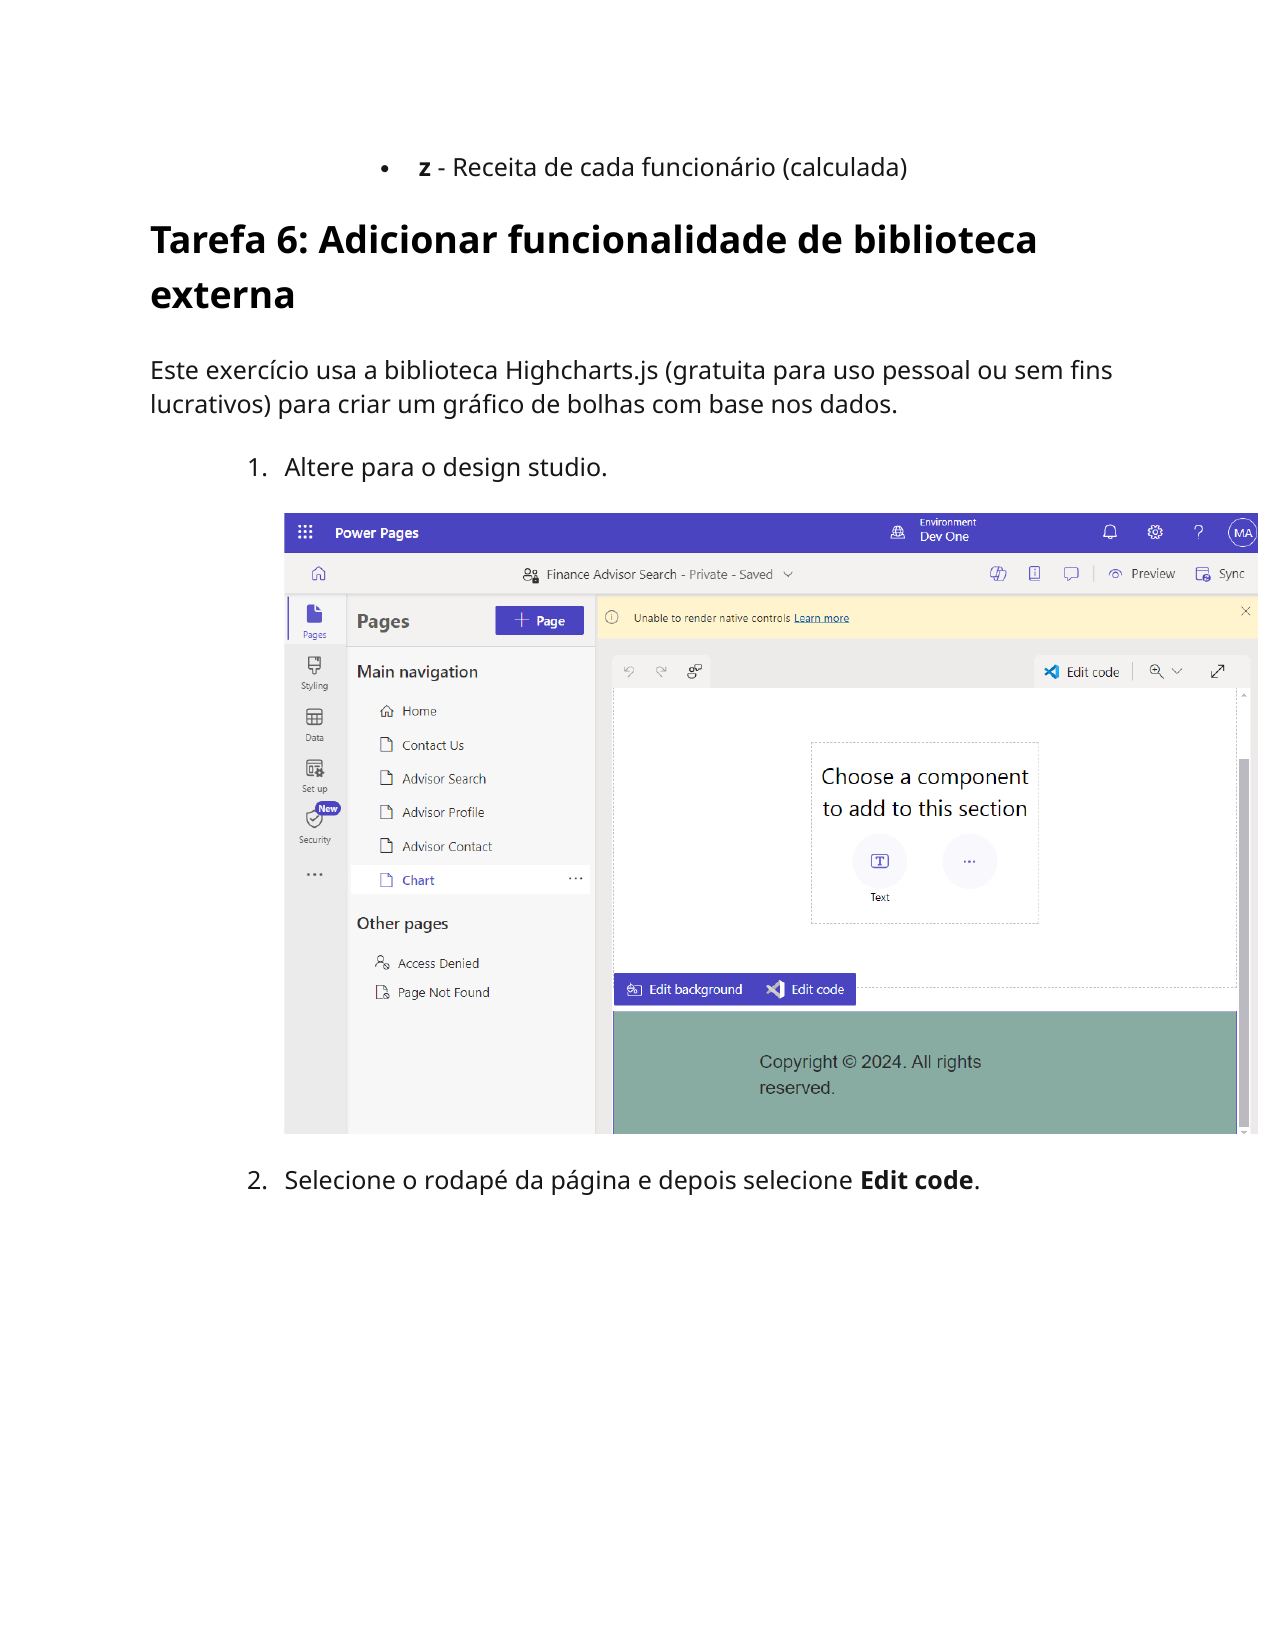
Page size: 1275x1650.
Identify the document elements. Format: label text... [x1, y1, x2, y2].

subtitle Tarefa 6: Adicionar funcionalidade de biblioteca externa [150, 213, 1125, 319]
picture [284, 513, 1260, 1134]
list z - Receita de cada funcionário (calculada) [381, 150, 1125, 184]
list Altere para o design studio. [247, 450, 1125, 484]
text Este exercício usa a biblioteca Highcharts.js (gratuita para uso pessoal ou sem fins lucrativos) para criar um gráfico de bolhas com base nos dados. [150, 353, 1125, 421]
list Selecione o rodapé da página e depois selecione Edit code. [247, 1162, 1125, 1196]
